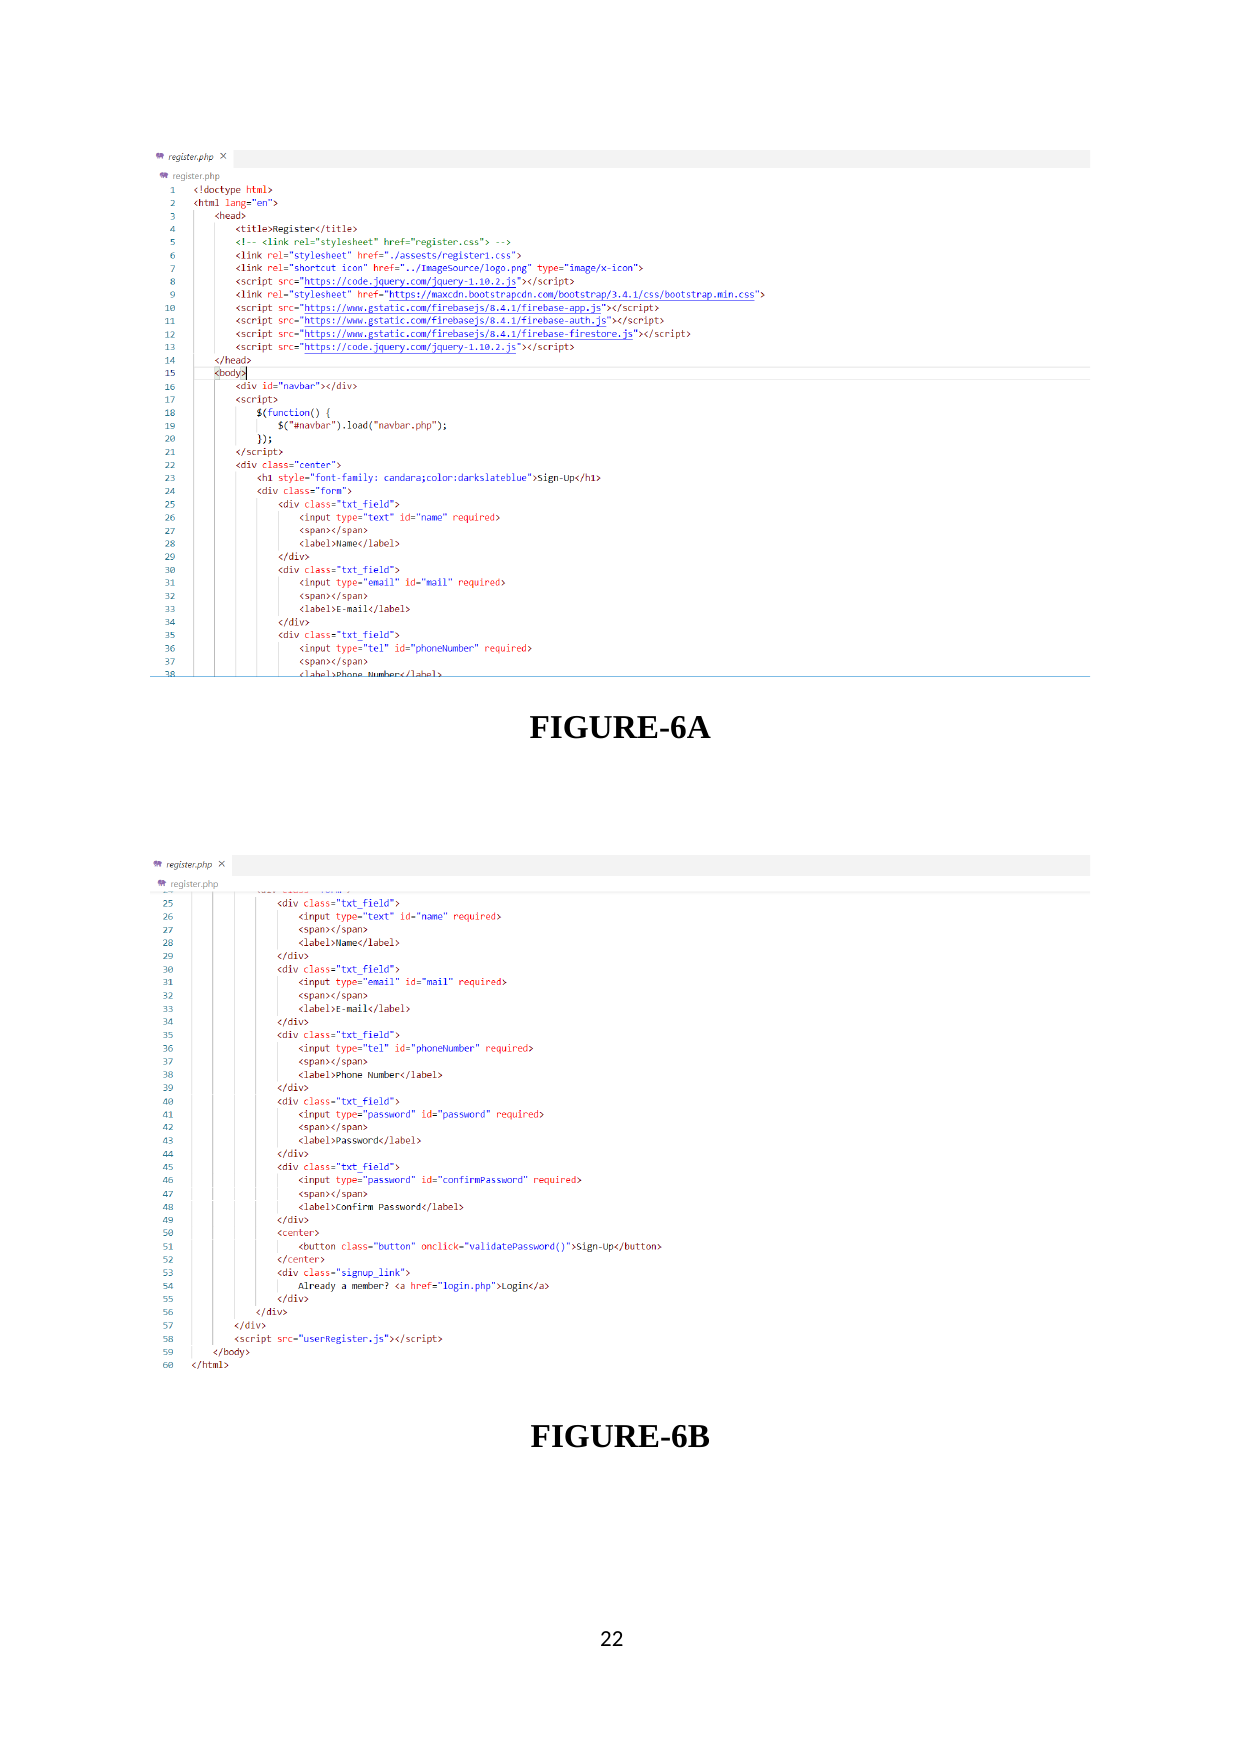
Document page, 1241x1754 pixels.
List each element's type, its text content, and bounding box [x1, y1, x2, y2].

text FIGURE-6A [150, 707, 1090, 745]
picture [150, 150, 1091, 677]
picture [150, 855, 1091, 1386]
text FIGURE-6B [150, 1416, 1090, 1455]
